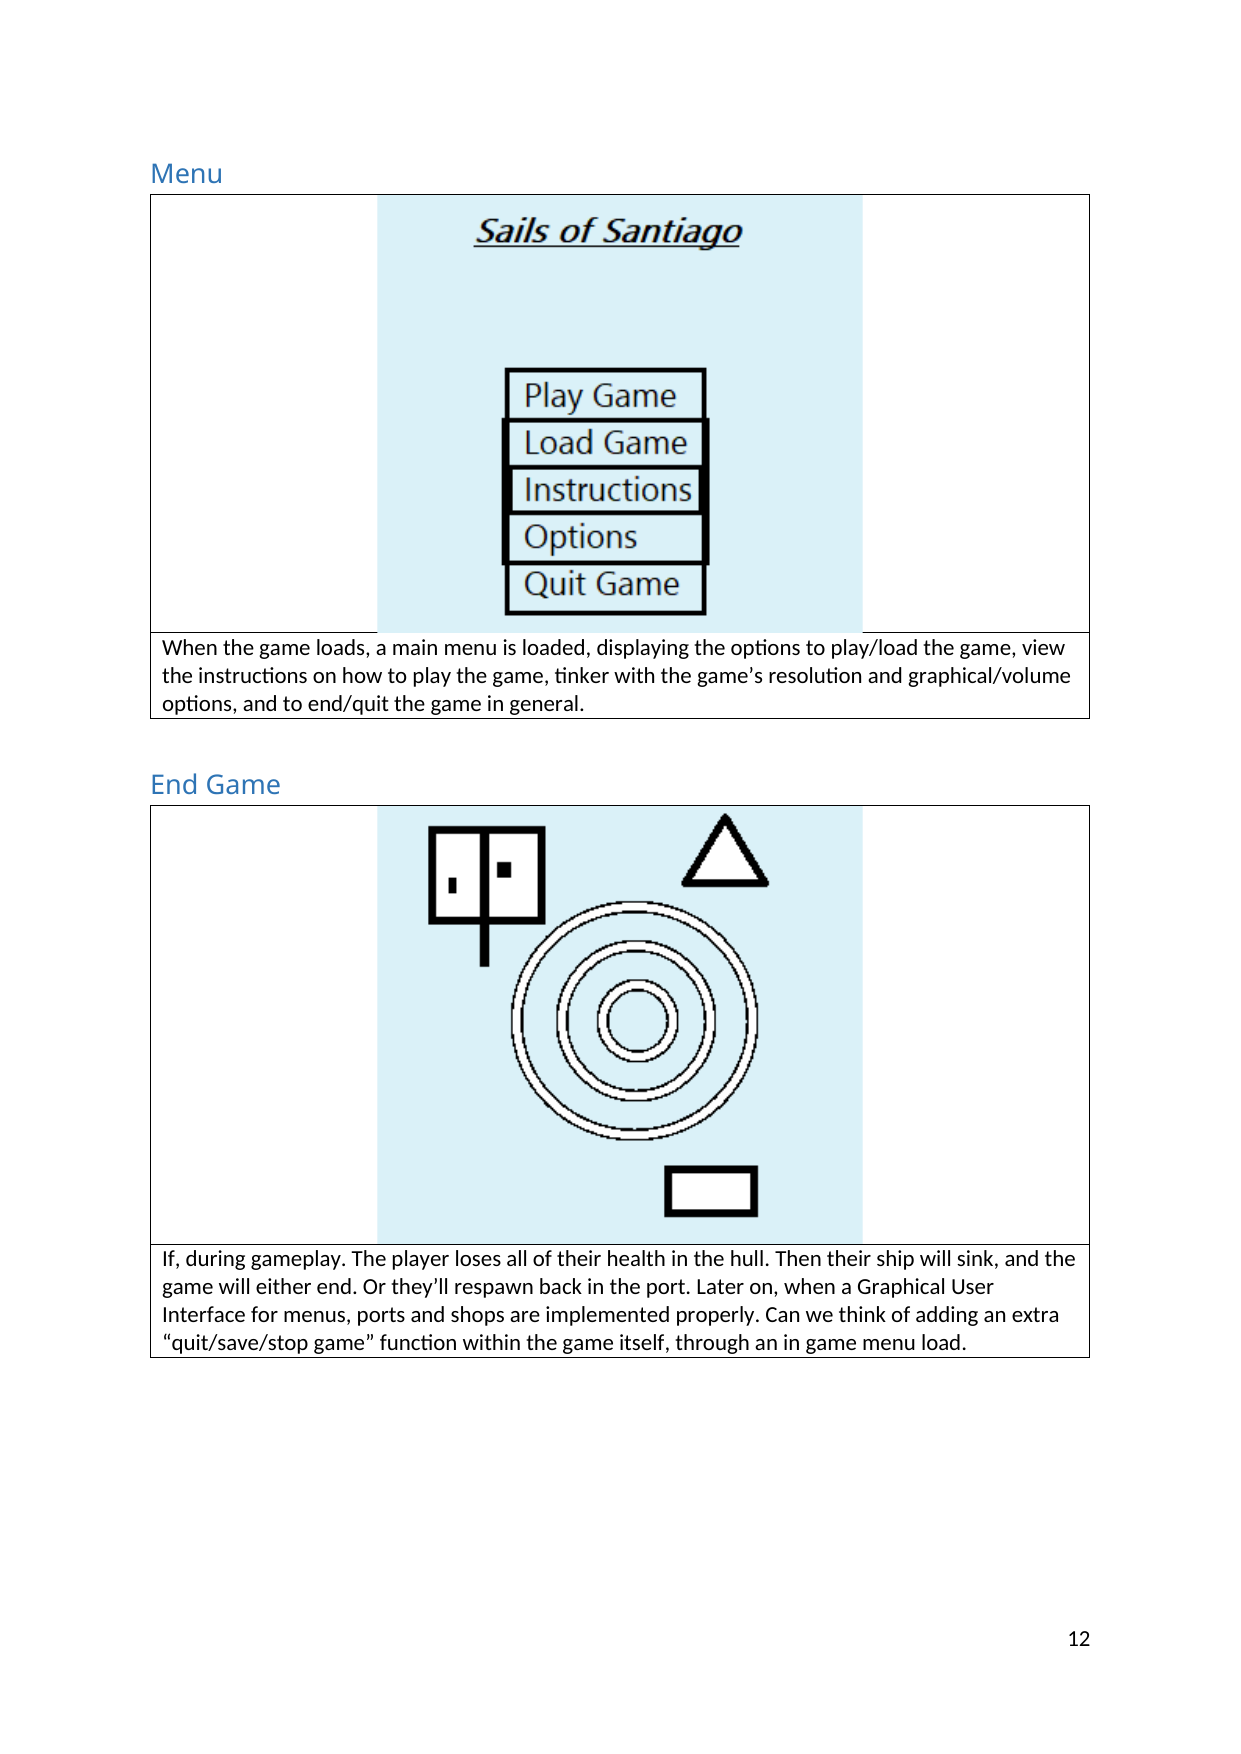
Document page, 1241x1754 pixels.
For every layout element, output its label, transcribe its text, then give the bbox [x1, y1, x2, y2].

picture [377, 195, 863, 633]
table_header [151, 806, 377, 1243]
table_header [151, 195, 377, 632]
table_cell When the game loads, a main menu is loaded, displaying the options to play/load the game, view the instructions on how to play the game, tinker with the game’s resolution and graphical/volume options, and to end/quit the game in general. [151, 633, 1089, 717]
picture [377, 806, 863, 1244]
table_header [863, 806, 1089, 1243]
table_cell If, during gameplay. The player loses all of their health in the hull. Then their ship will sink, and the game will either end. Or they’ll respawn back in the port. Later on, when a Graphical User Interface for menus, ports and shops are implemented properly. Can we think of adding an extra “quit/save/stop game” function within the game itself, through an in game menu load. [151, 1245, 1089, 1357]
subtitle End Game [150, 765, 1090, 802]
table_header [863, 195, 1089, 632]
subtitle Menu [150, 154, 1090, 191]
